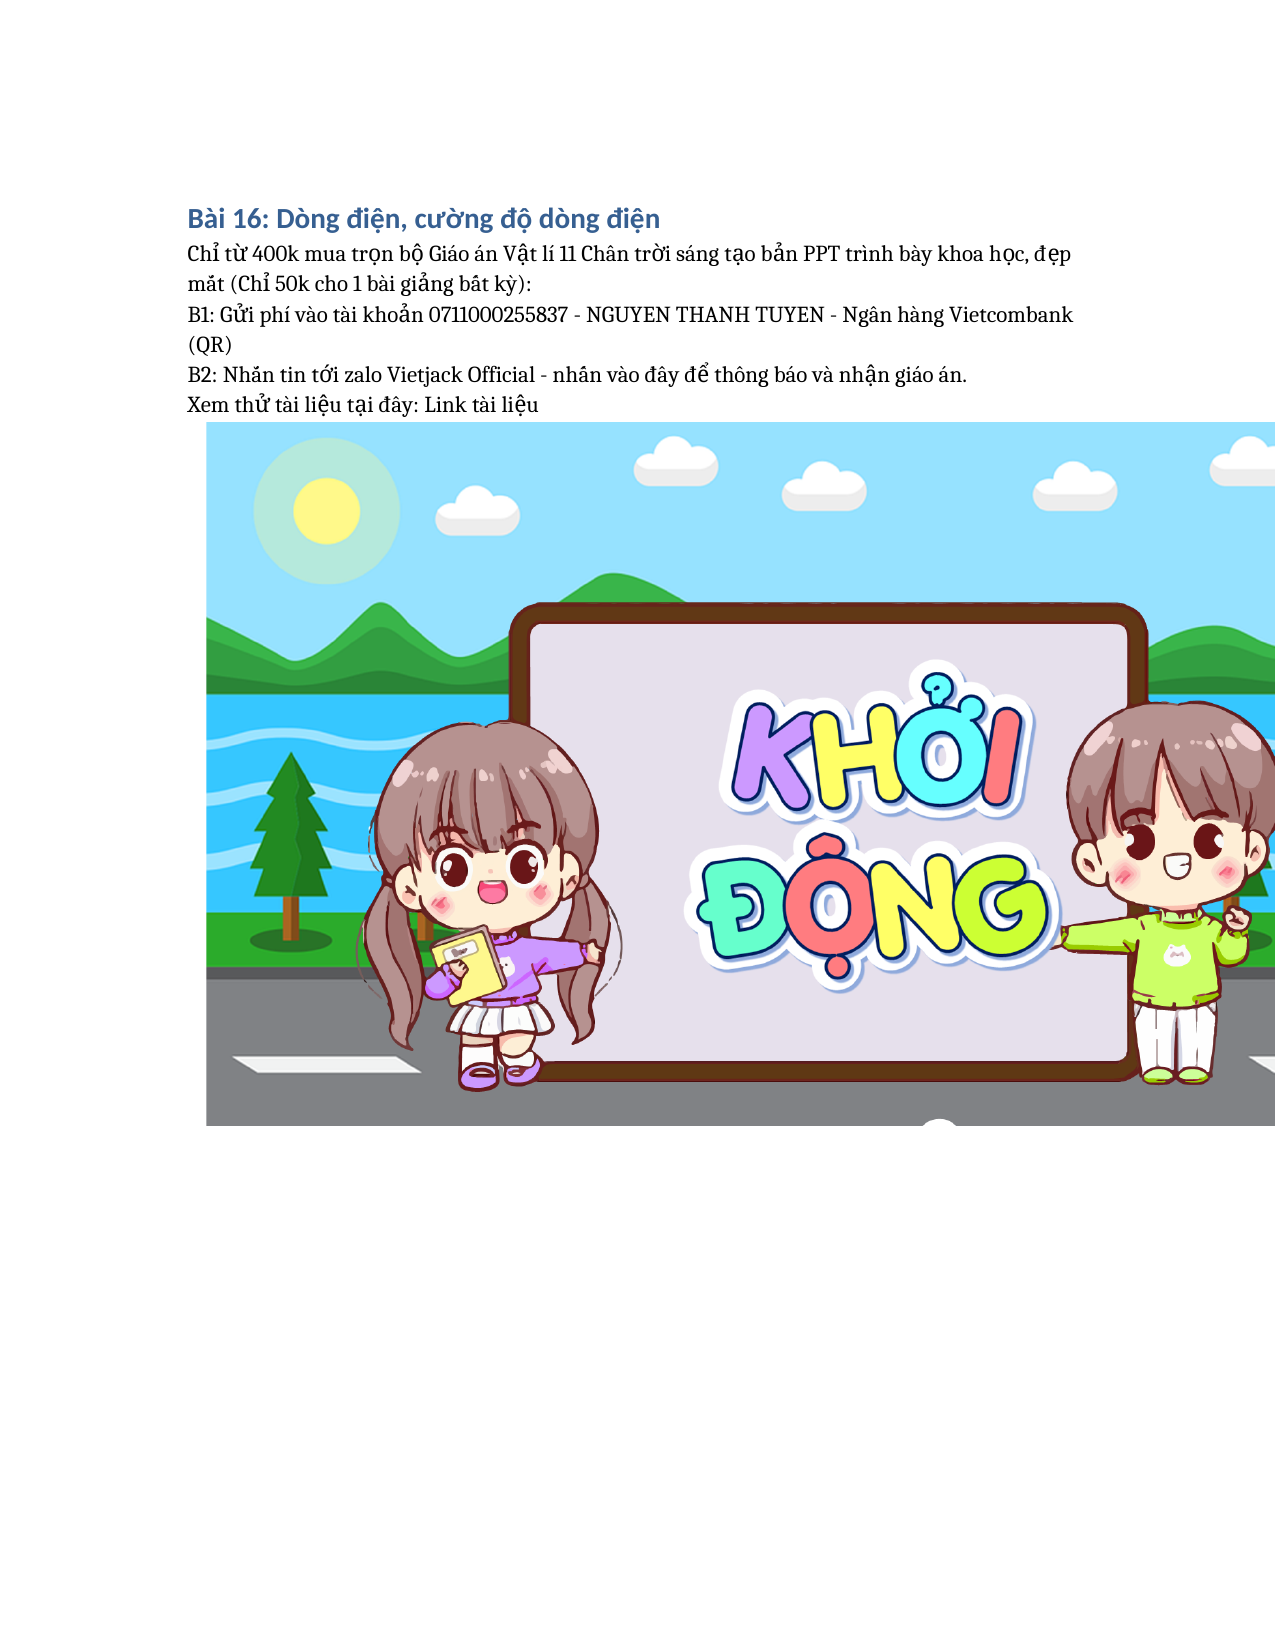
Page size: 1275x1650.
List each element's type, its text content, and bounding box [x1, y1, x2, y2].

picture [206, 422, 1275, 1126]
subtitle Bài 16: Dòng điện, cường độ dòng điện [187, 200, 1087, 236]
